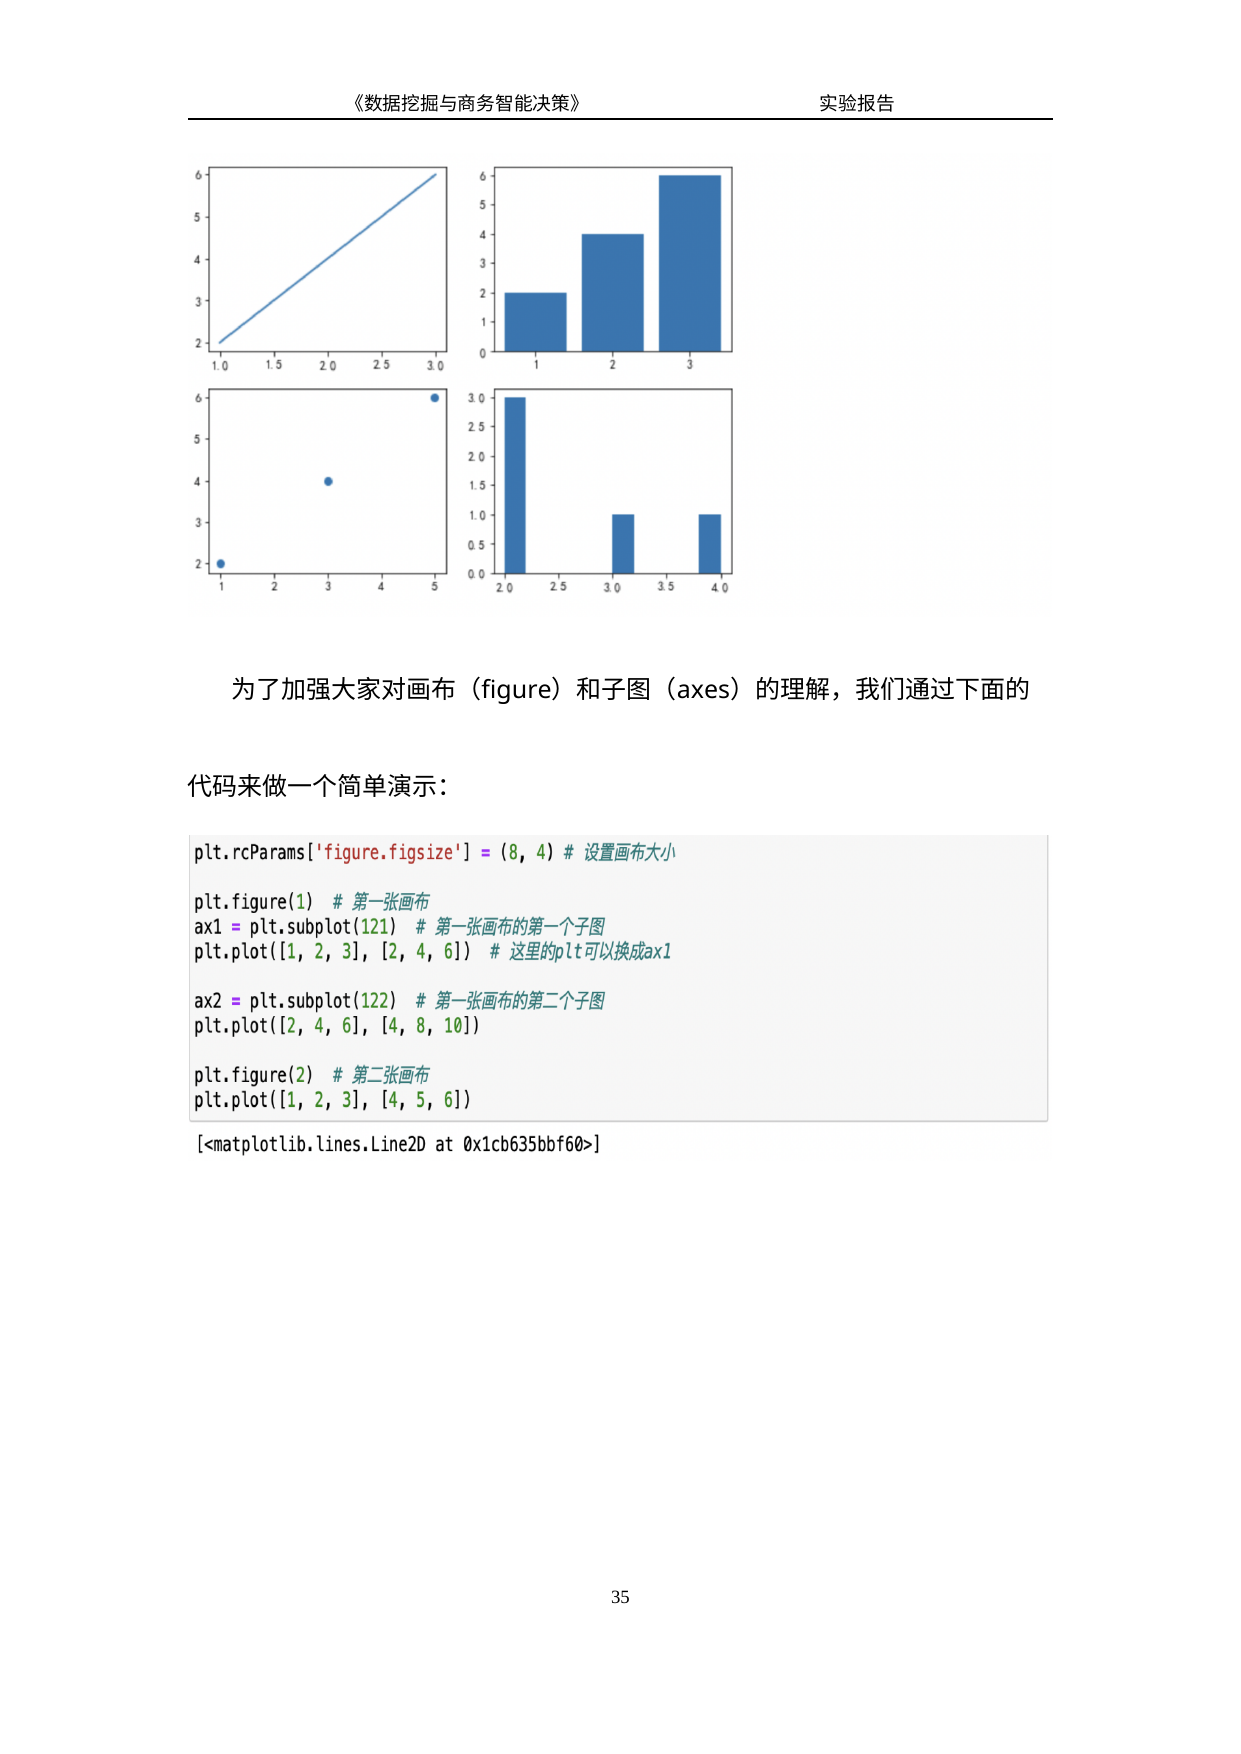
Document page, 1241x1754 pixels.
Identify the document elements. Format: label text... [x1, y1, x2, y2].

text 为了加强大家对画布（figure）和子图（axes）的理解，我们通过下面的代码来做一个简单演示： [187, 655, 1053, 817]
picture [187, 835, 1053, 1161]
picture [187, 153, 1053, 617]
